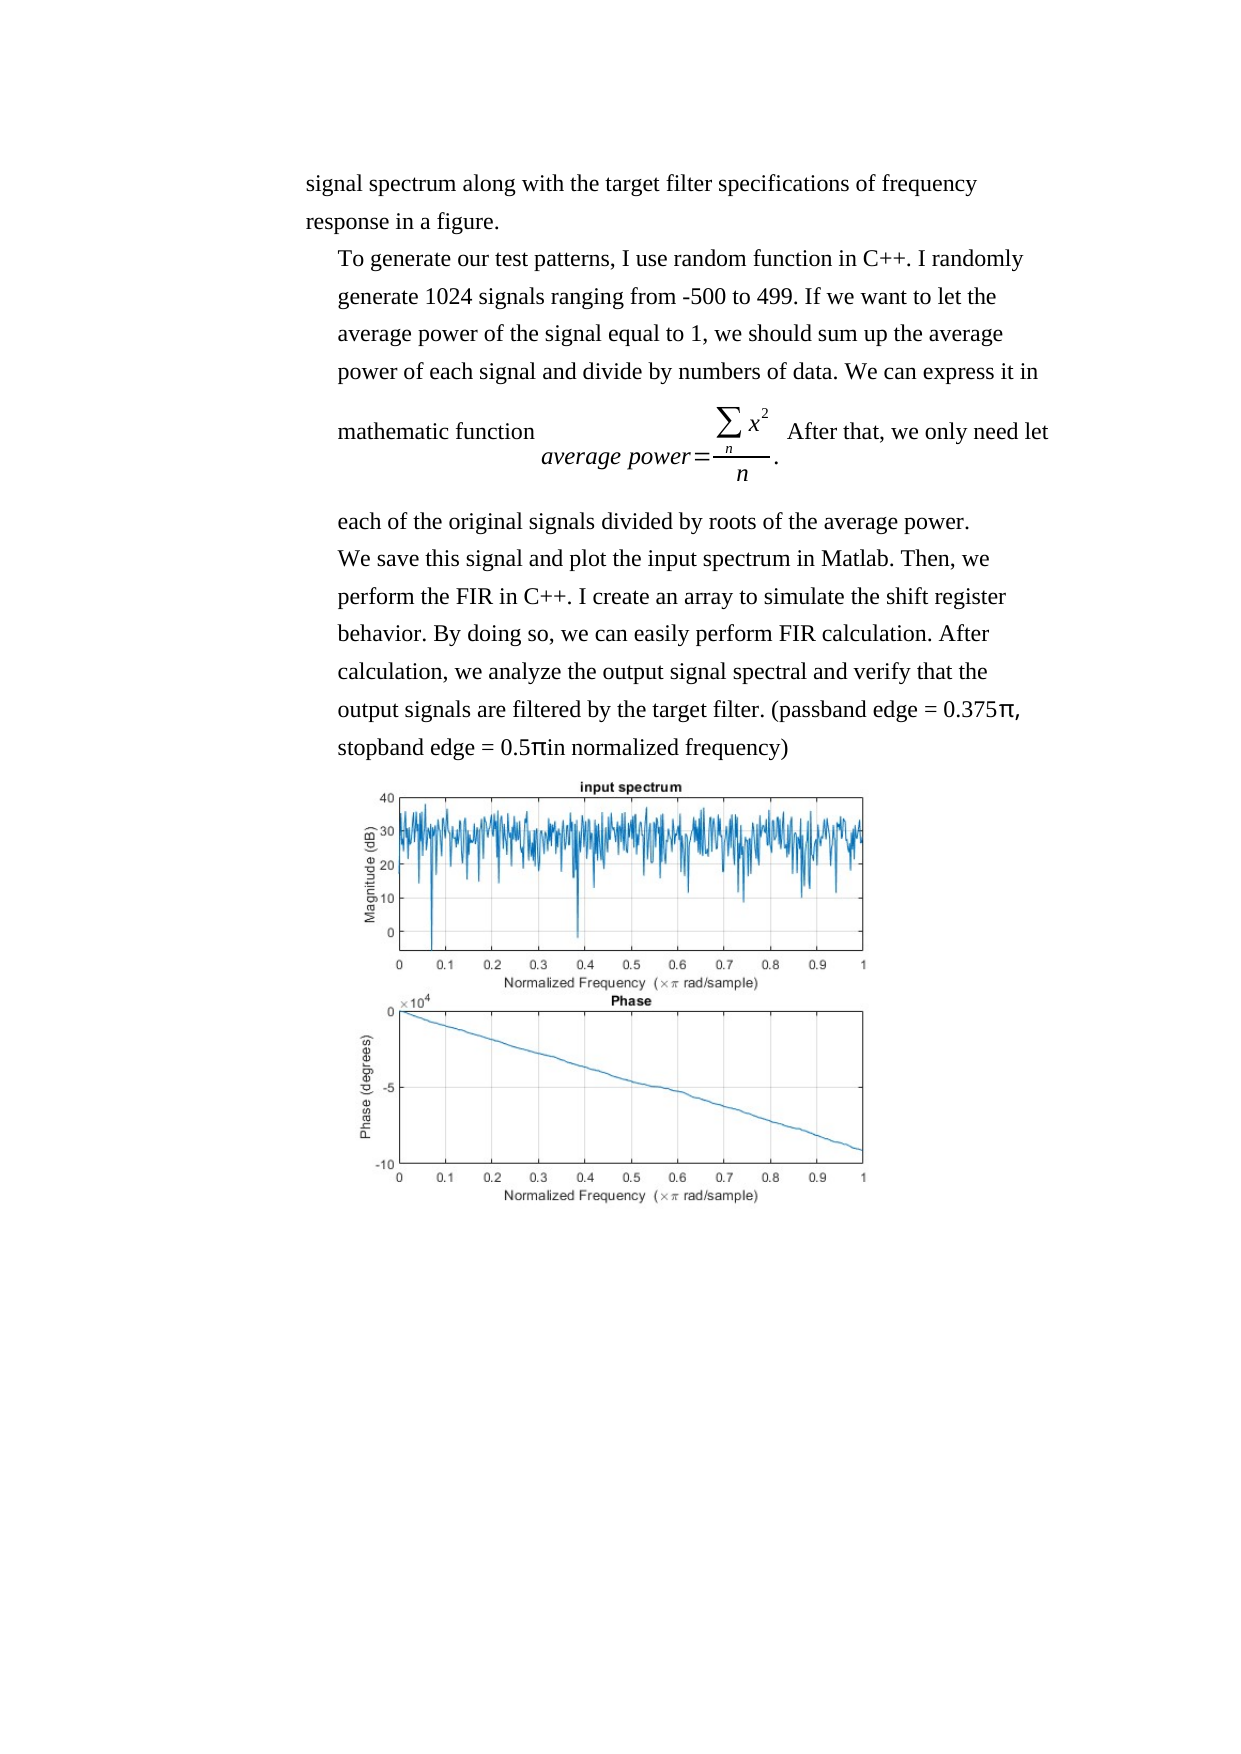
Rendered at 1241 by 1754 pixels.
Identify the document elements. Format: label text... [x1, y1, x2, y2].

text We save this signal and plot the input spectrum in Matlab. Then, we perform the FIR in C++. I create an array to simulate the shift register behavior. By doing so, we can easily perform FIR calculation. After calculation, we analyze the output signal spectral and verify that the output signals are filtered by the target filter. (passband edge = 0.375π, stopband edge = 0.5πin normalized frequency) [337, 539, 1053, 764]
picture [321, 764, 919, 1213]
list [276, 164, 1053, 239]
text To generate our test patterns, I use random function in C++. I randomly generate 1024 signals ranging from -500 to 499. If we want to let the average power of the signal equal to 1, we should sum up the average power of each signal and divide by numbers of data. We can express it in mathematic function After that, we only need let each of the original signals divided by roots of the average power. [337, 239, 1053, 539]
